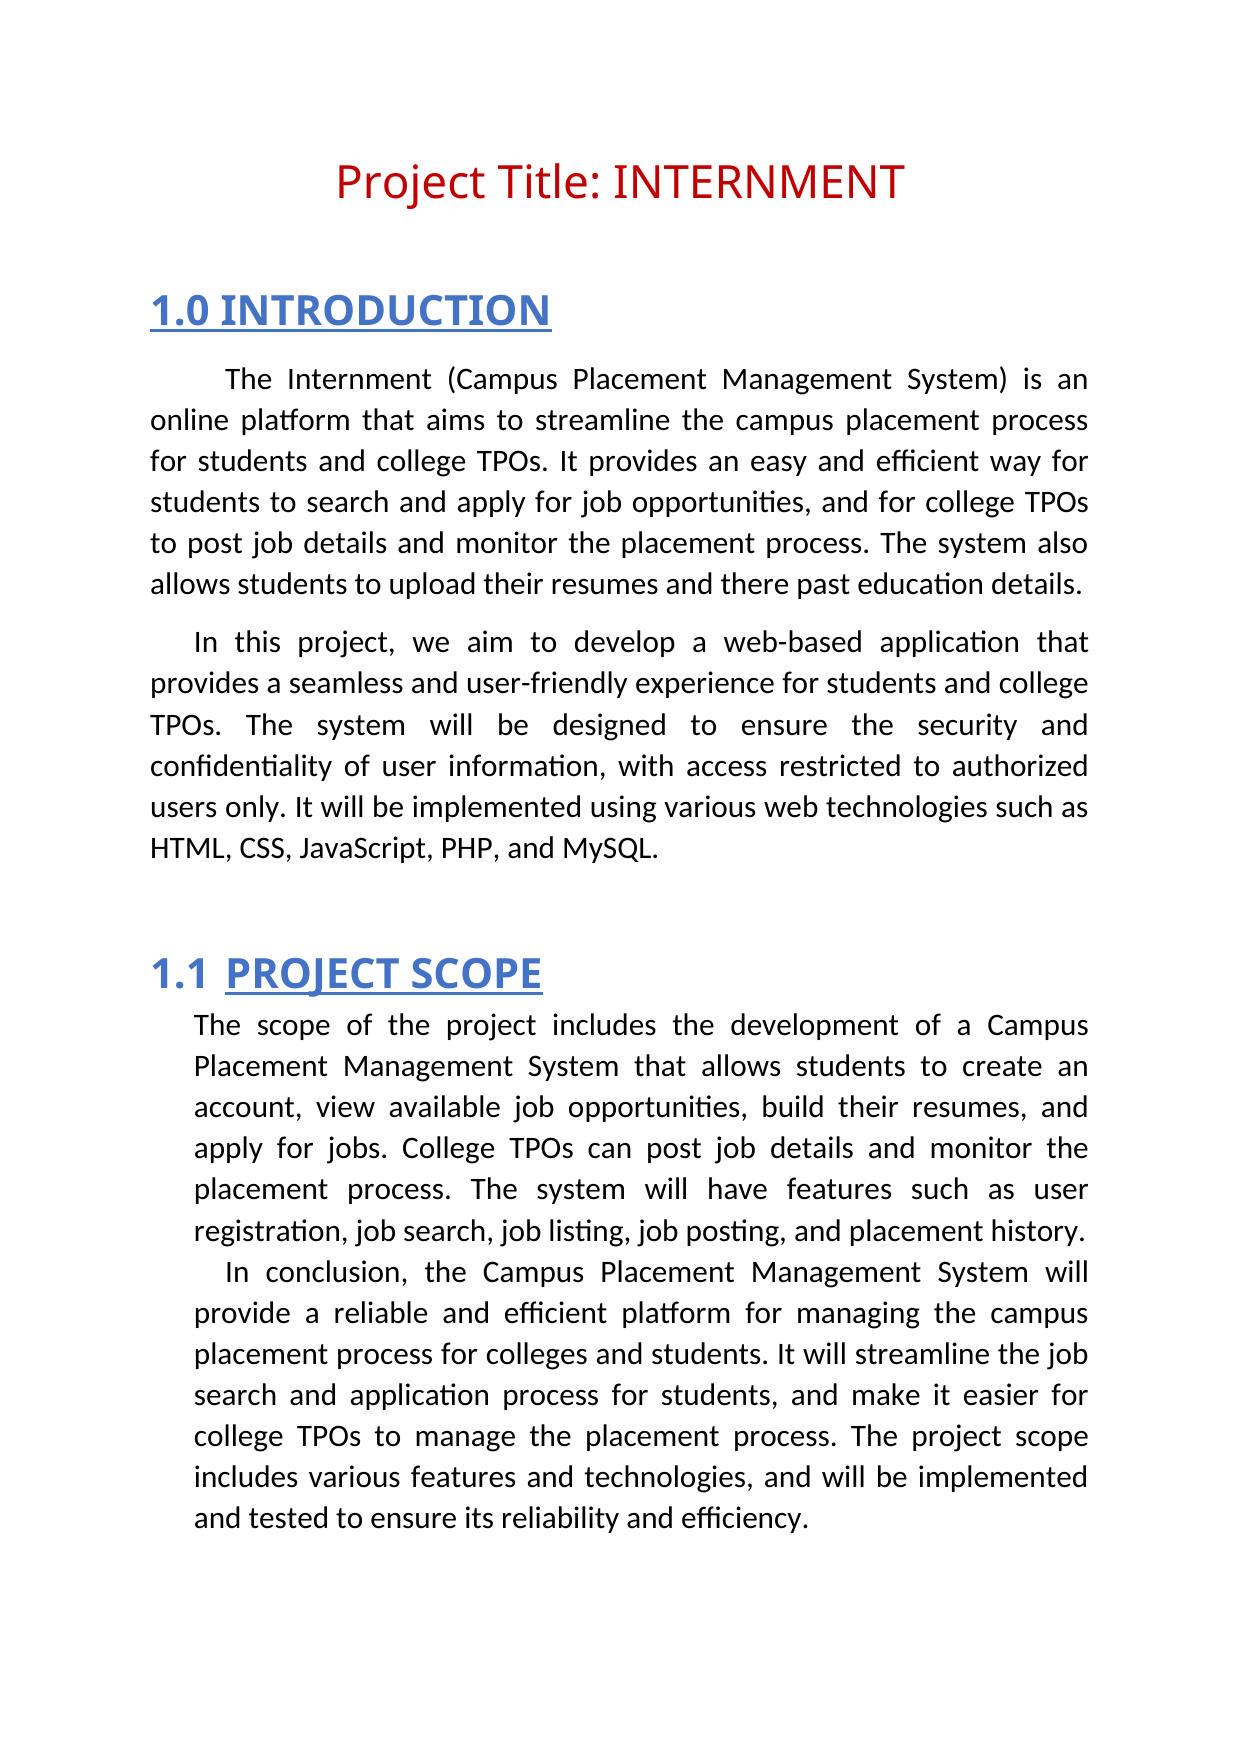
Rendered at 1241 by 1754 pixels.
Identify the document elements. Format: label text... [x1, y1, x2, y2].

text The Internment (Campus Placement Management System) is an online platform that aims to streamline the campus placement process for students and college TPOs. It provides an easy and efficient way for students to search and apply for job opportunities, and for college TPOs to post job details and monitor the placement process. The system also allows students to upload their resumes and there past education details. [150, 359, 1090, 603]
text 1.0 INTRODUCTION [150, 281, 1090, 338]
list In conclusion, the Campus Placement Management System will provide a reliable and efficient platform for managing the campus placement process for colleges and students. It will streamline the job search and application process for students, and make it easier for college TPOs to manage the placement process. The project scope includes various features and technologies, and will be implemented and tested to ensure its reliability and efficiency. [194, 1252, 1090, 1537]
text In this project, we aim to develop a web-based application that provides a seamless and user-friendly experience for students and college TPOs. The system will be designed to ensure the security and confidentiality of user information, with access restricted to authorized users only. It will be implemented using various web technologies such as HTML, CSS, JavaScript, PHP, and MySQL. [150, 622, 1090, 866]
list The scope of the project includes the development of a Campus Placement Management System that allows students to create an account, view available job opportunities, build their resumes, and apply for jobs. College TPOs can post job details and monitor the placement process. The system will have features such as user registration, job search, job listing, job posting, and placement history. [194, 1005, 1090, 1249]
list PROJECT SCOPE [150, 944, 1090, 1000]
text Project Title: INTERNMENT [150, 150, 1090, 212]
